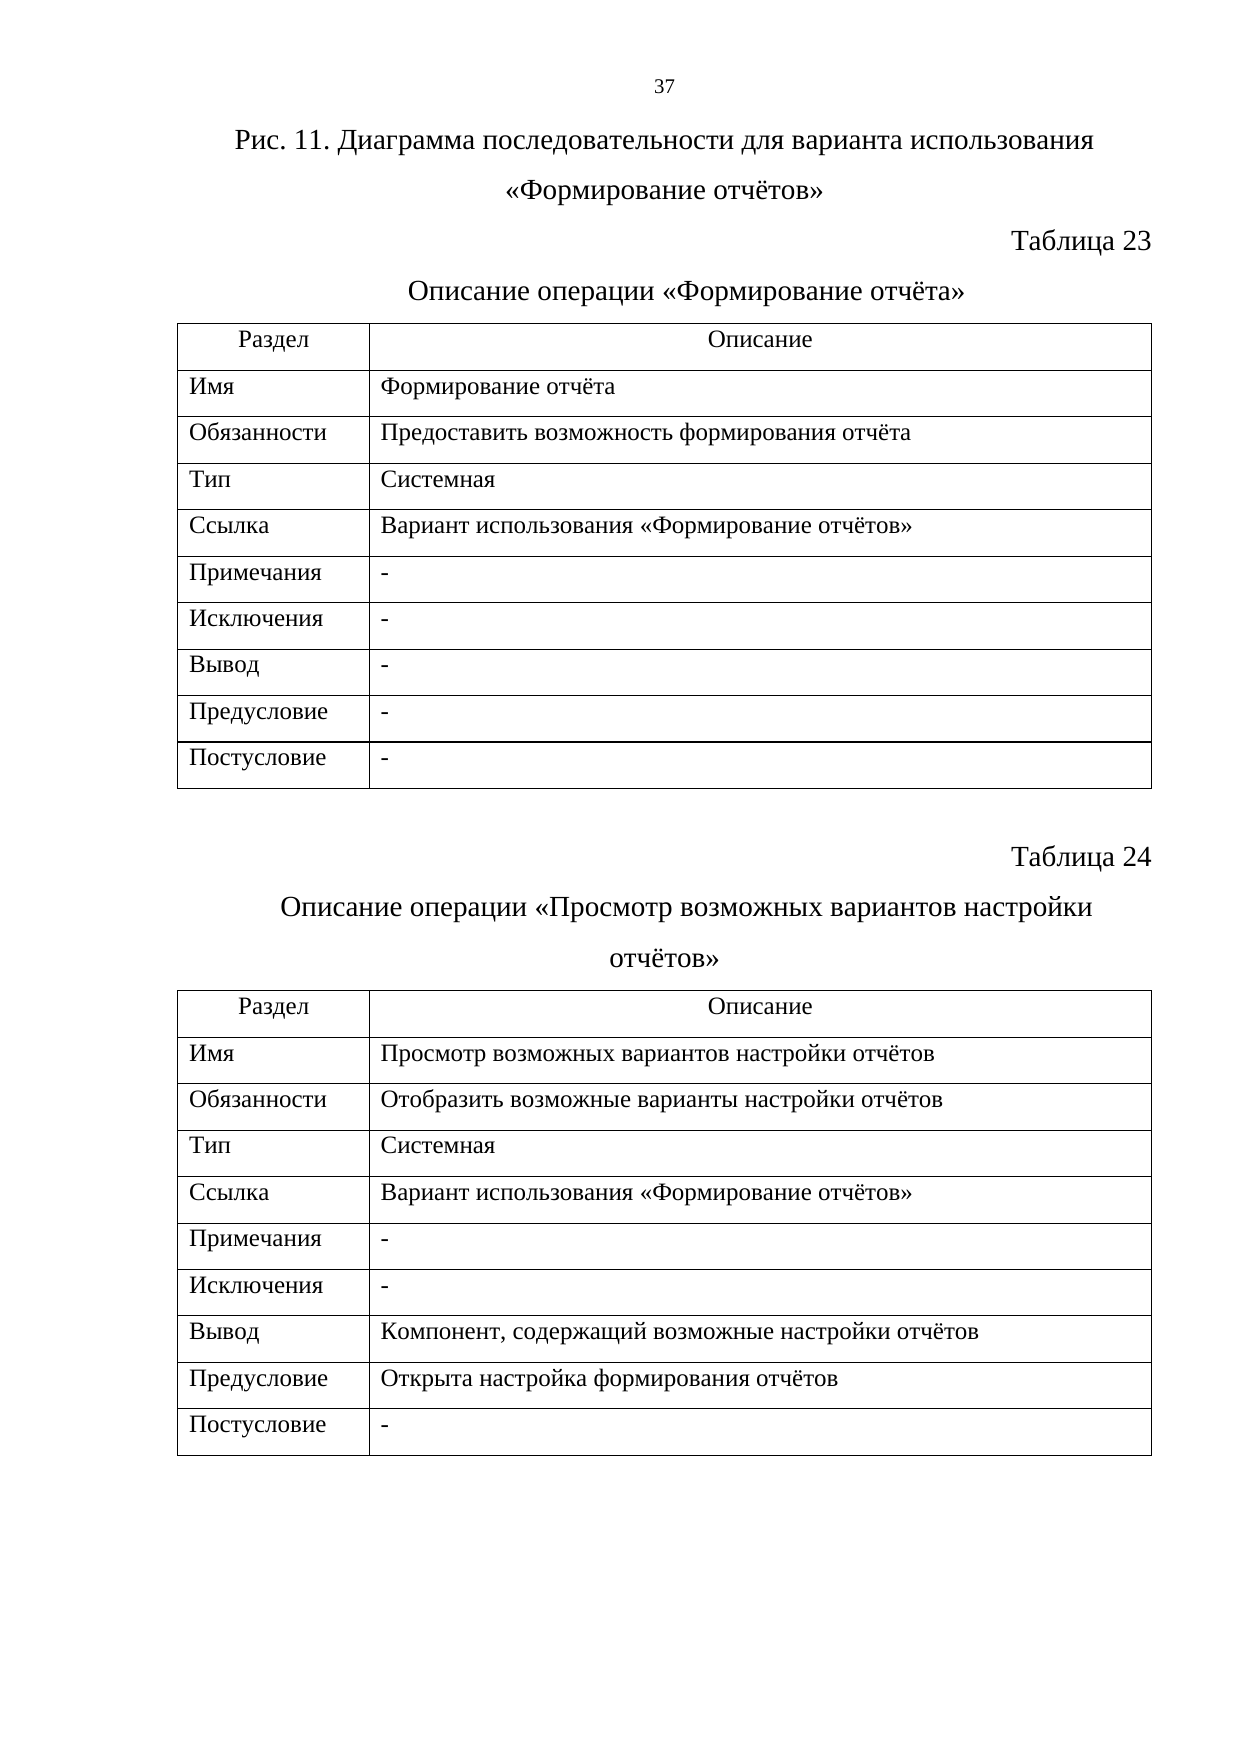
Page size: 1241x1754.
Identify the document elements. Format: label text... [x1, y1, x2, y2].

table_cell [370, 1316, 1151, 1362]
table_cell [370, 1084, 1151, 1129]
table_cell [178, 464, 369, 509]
text Таблица 24 [177, 839, 1152, 873]
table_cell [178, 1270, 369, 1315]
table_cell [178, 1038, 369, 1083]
text Описание операции «Просмотр возможных вариантов настройки отчётов» [177, 889, 1152, 973]
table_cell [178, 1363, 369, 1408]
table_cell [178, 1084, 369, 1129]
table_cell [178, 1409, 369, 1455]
text Рис. 11. Диаграмма последовательности для варианта использования «Формирование отчётов» [177, 122, 1152, 206]
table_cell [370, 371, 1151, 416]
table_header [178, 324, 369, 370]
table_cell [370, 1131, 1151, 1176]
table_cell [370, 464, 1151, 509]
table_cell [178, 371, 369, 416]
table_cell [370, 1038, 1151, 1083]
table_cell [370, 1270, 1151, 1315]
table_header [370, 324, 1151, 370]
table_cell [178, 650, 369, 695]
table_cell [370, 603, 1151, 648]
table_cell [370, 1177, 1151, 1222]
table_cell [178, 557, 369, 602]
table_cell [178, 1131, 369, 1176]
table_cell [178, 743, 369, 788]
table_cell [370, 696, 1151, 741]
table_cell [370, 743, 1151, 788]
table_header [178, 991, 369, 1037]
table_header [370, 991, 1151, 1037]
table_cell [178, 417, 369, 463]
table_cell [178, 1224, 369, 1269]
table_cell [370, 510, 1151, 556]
text Описание операции «Формирование отчёта» [177, 273, 1152, 306]
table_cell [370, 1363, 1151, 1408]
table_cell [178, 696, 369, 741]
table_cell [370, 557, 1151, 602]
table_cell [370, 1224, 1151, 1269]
text Таблица 23 [177, 223, 1152, 256]
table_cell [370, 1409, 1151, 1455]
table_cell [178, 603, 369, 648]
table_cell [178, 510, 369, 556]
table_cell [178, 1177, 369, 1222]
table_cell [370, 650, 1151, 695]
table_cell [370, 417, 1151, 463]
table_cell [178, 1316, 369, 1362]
